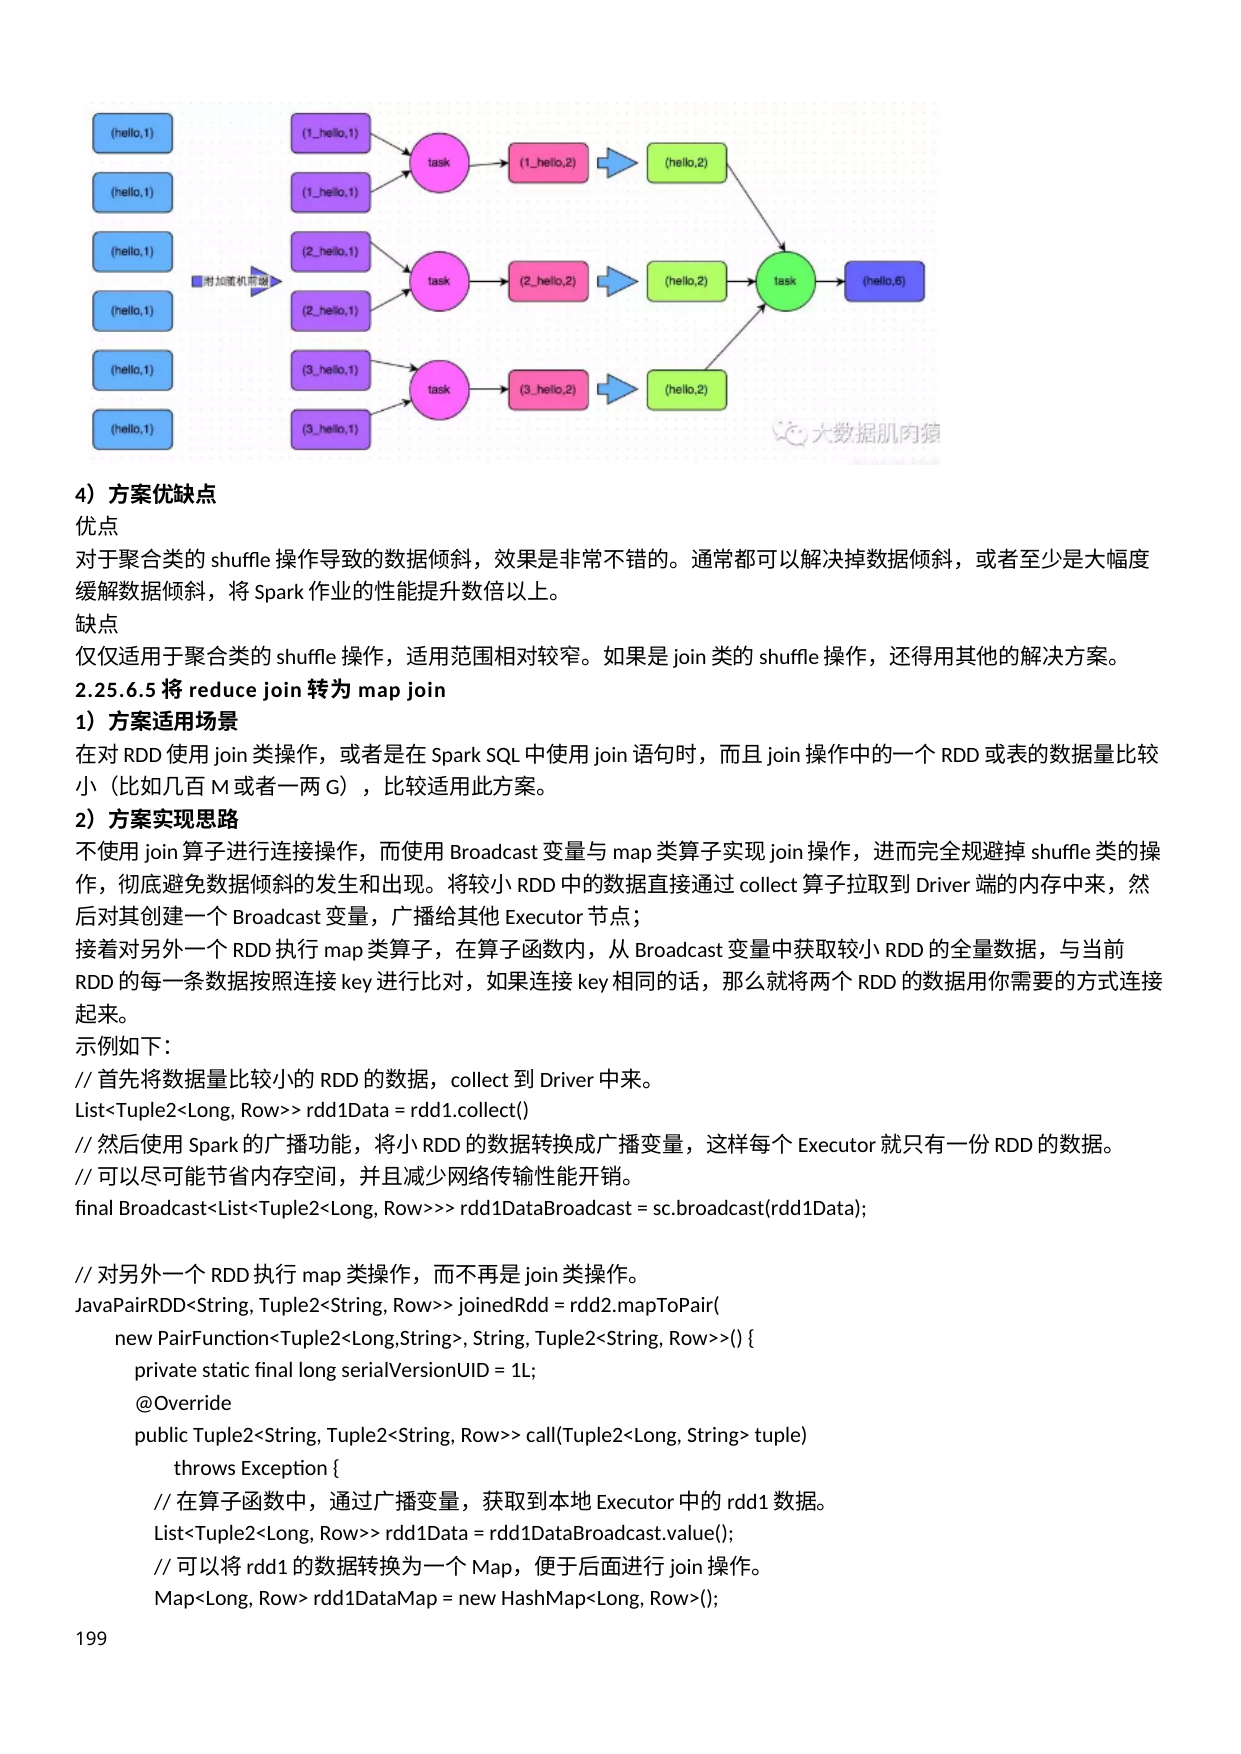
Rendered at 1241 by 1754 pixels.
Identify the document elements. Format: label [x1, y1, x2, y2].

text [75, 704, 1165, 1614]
picture [75, 97, 941, 465]
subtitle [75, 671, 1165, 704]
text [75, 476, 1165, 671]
